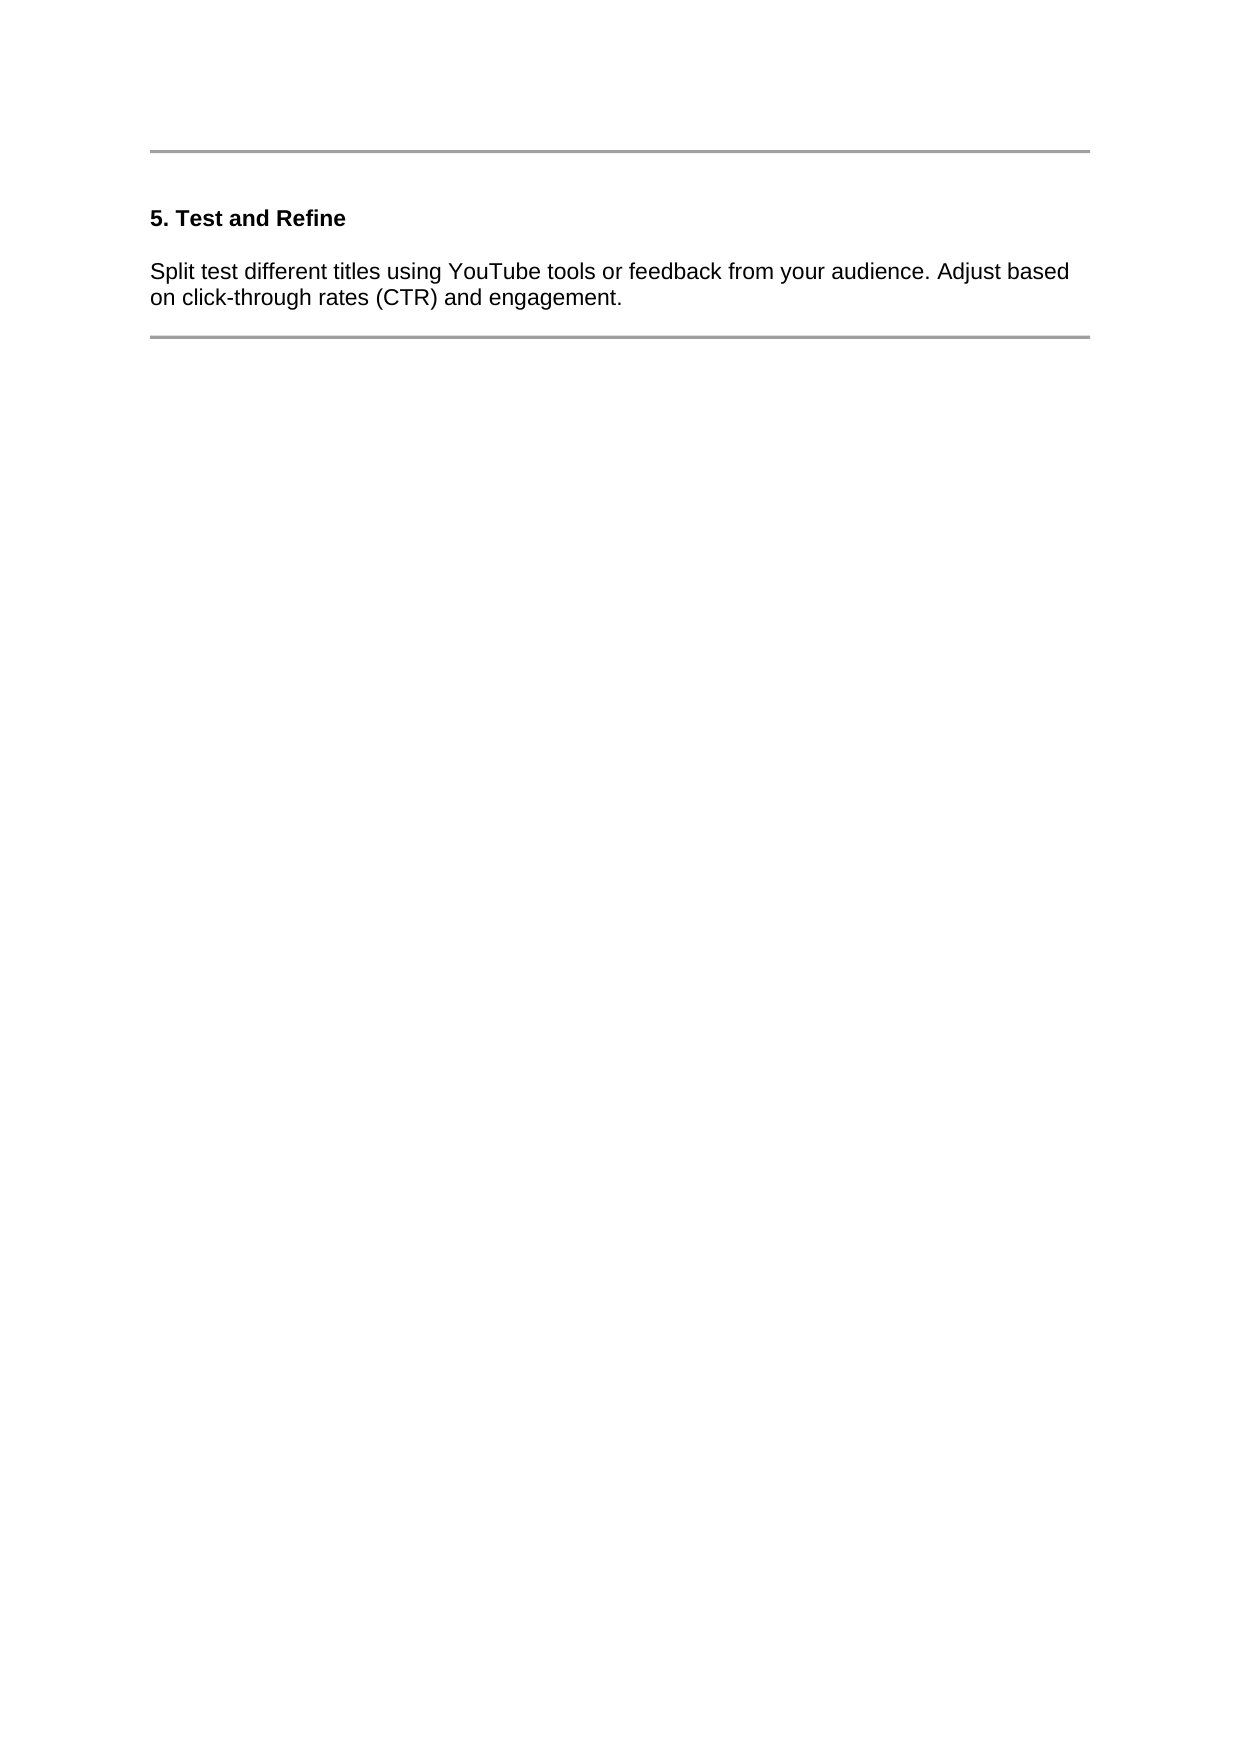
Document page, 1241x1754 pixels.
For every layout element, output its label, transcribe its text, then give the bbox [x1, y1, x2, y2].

text 5. Test and Refine Split test different titles using YouTube tools or feedback from your audience. Adjust based on click-through rates (CTR) and engagement. [150, 205, 1090, 311]
